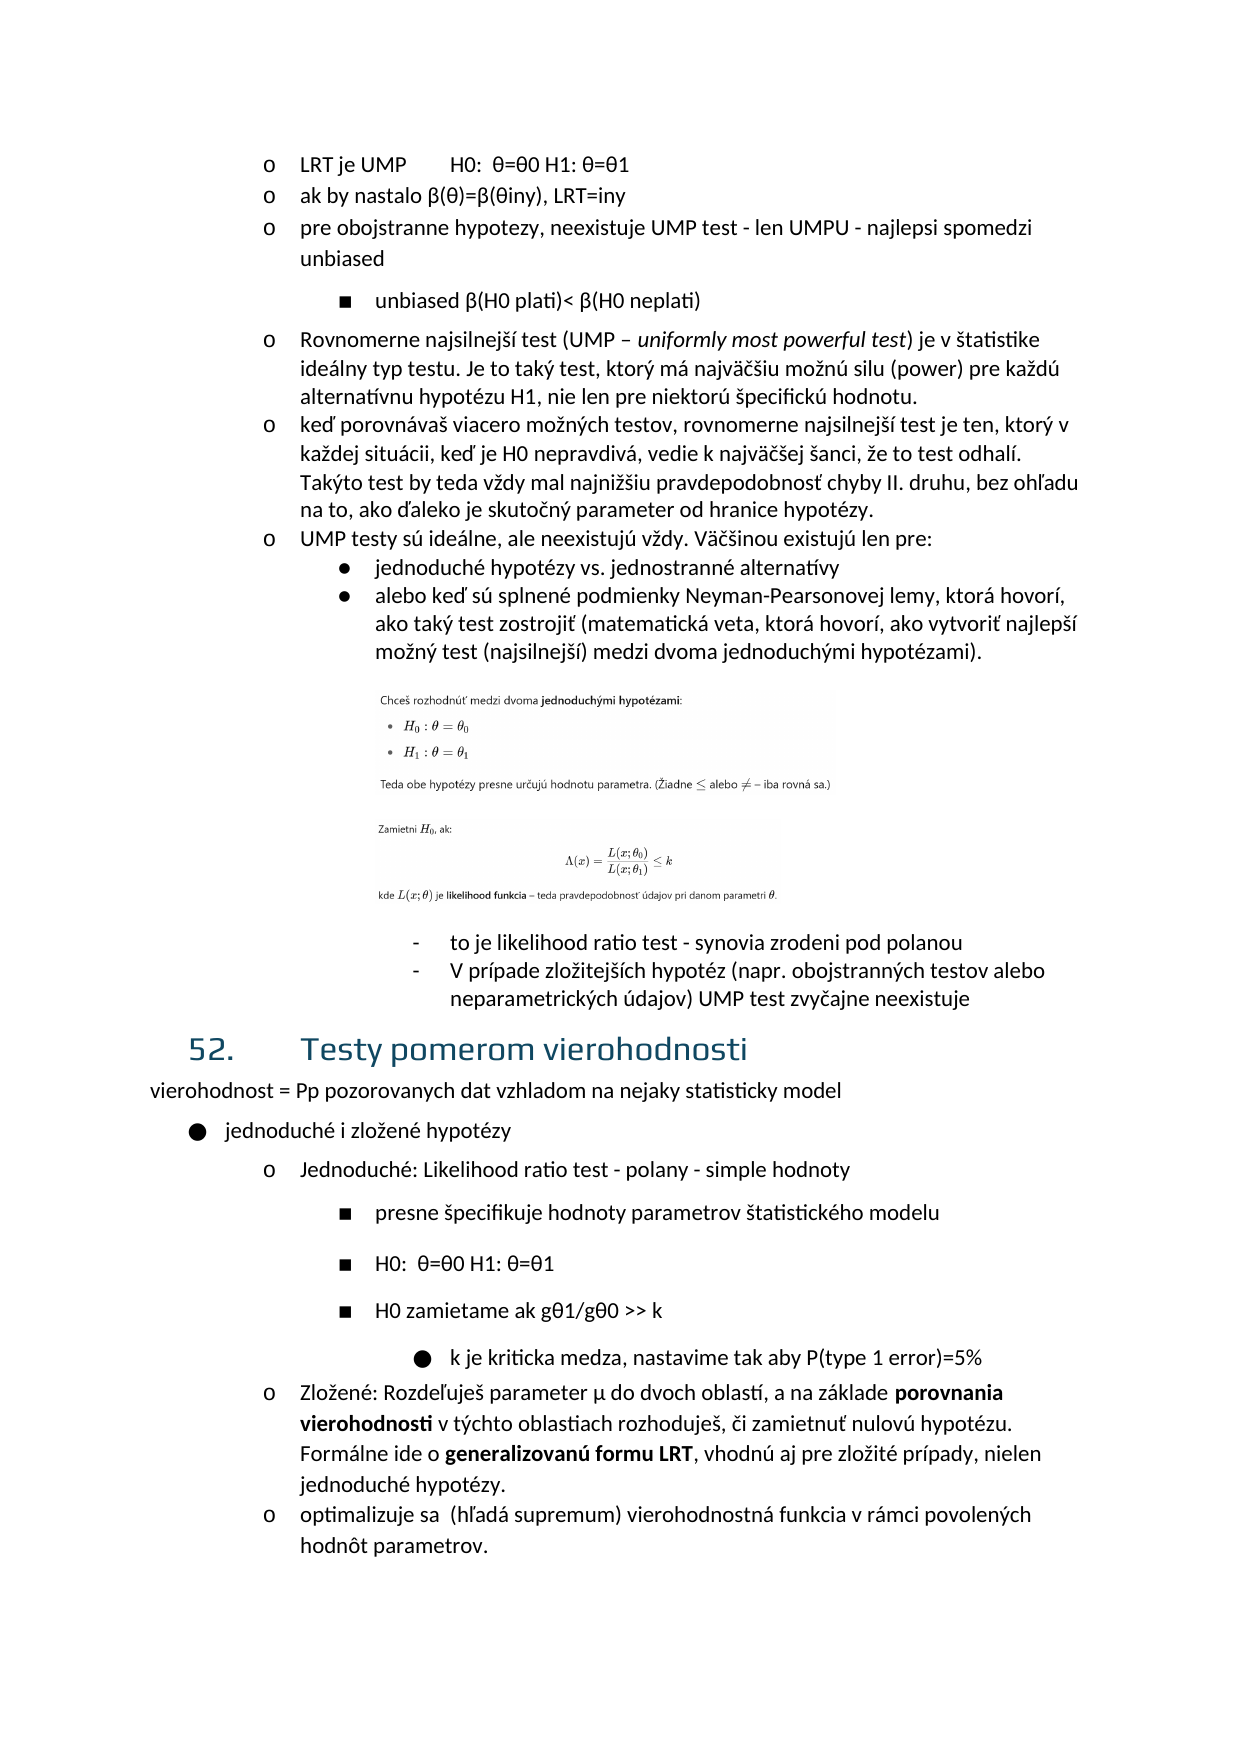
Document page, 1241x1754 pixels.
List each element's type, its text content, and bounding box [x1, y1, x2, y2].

list H0 zamietame ak gθ1/gθ0 >> k [337, 1284, 1090, 1331]
list unbiased β(H0 plati)< β(H0 neplati) [337, 274, 1090, 321]
list Zložené: Rozdeľuješ parameter μ do dvoch oblastí, a na základe porovnania vierohodnosti v týchto oblastiach rozhoduješ, či zamietnuť nulovú hypotézu. Formálne ide o generalizovanú formu LRT, vhodnú aj pre zložité prípady, nielen jednoduché hypotézy. [262, 1378, 1090, 1498]
list k je kriticka medza, nastavime tak aby P(type 1 error)=5% [412, 1331, 1090, 1378]
list jednoduché hypotézy vs. jednostranné alternatívy [337, 553, 1090, 581]
list presne špecifikuje hodnoty parametrov štatistického modelu [337, 1186, 1090, 1233]
list UMP testy sú ideálne, ale neexistujú vždy. Väčšinou existujú len pre: [262, 524, 1090, 553]
list keď porovnávaš viacero možných testov, rovnomerne najsilnejší test je ten, ktorý v každej situácii, keď je H0​ nepravdivá, vedie k najväčšej šanci, že to test odhalí. Takýto test by teda vždy mal najnižšiu pravdepodobnosť chyby II. druhu, bez ohľadu na to, ako ďaleko je skutočný parameter od hranice hypotézy. [262, 410, 1090, 524]
list ak by nastalo β(θ)=β(θiny), LRT=iny [262, 181, 1090, 211]
list LRT je UMP H0: θ=θ0 H1: θ=θ1 [262, 150, 1090, 179]
list Rovnomerne najsilnejší test (UMP – uniformly most powerful test) je v štatistike ideálny typ testu. Je to taký test, ktorý má najväčšiu možnú silu (power) pre každú alternatívnu hypotézu H1​, nie len pre niektorú špecifickú hodnotu. [262, 325, 1090, 410]
list pre obojstranne hypotezy, neexistuje UMP test - len UMPU - najlepsi spomedzi unbiased [262, 213, 1090, 272]
list to je likelihood ratio test - synovia zrodeni pod polanou [412, 928, 1090, 957]
list alebo keď sú splnené podmienky Neyman-Pearsonovej lemy, ktorá hovorí, ako taký test zostrojiť (matematická veta, ktorá hovorí, ako vytvoriť najlepší možný test (najsilnejší) medzi dvoma jednoduchými hypotézami). [337, 581, 1090, 665]
list Jednoduché: Likelihood ratio test - polany - simple hodnoty [262, 1155, 1090, 1184]
list optimalizuje sa (hľadá supremum) vierohodnostná funkcia v rámci povolených hodnôt parametrov. [262, 1500, 1090, 1559]
text vierohodnost = Pp pozorovanych dat vzhladom na nejaky statisticky model [150, 1076, 1090, 1104]
list H0: θ=θ0 H1: θ=θ1 [337, 1237, 1090, 1284]
picture [375, 819, 782, 904]
subtitle Testy pomerom vierohodnosti [187, 1029, 1090, 1068]
list V prípade zložitejších hypotéz (napr. obojstranných testov alebo neparametrických údajov) UMP test zvyčajne neexistuje [412, 957, 1090, 1013]
picture [375, 690, 837, 795]
list jednoduché i zložené hypotézy [187, 1104, 1090, 1151]
